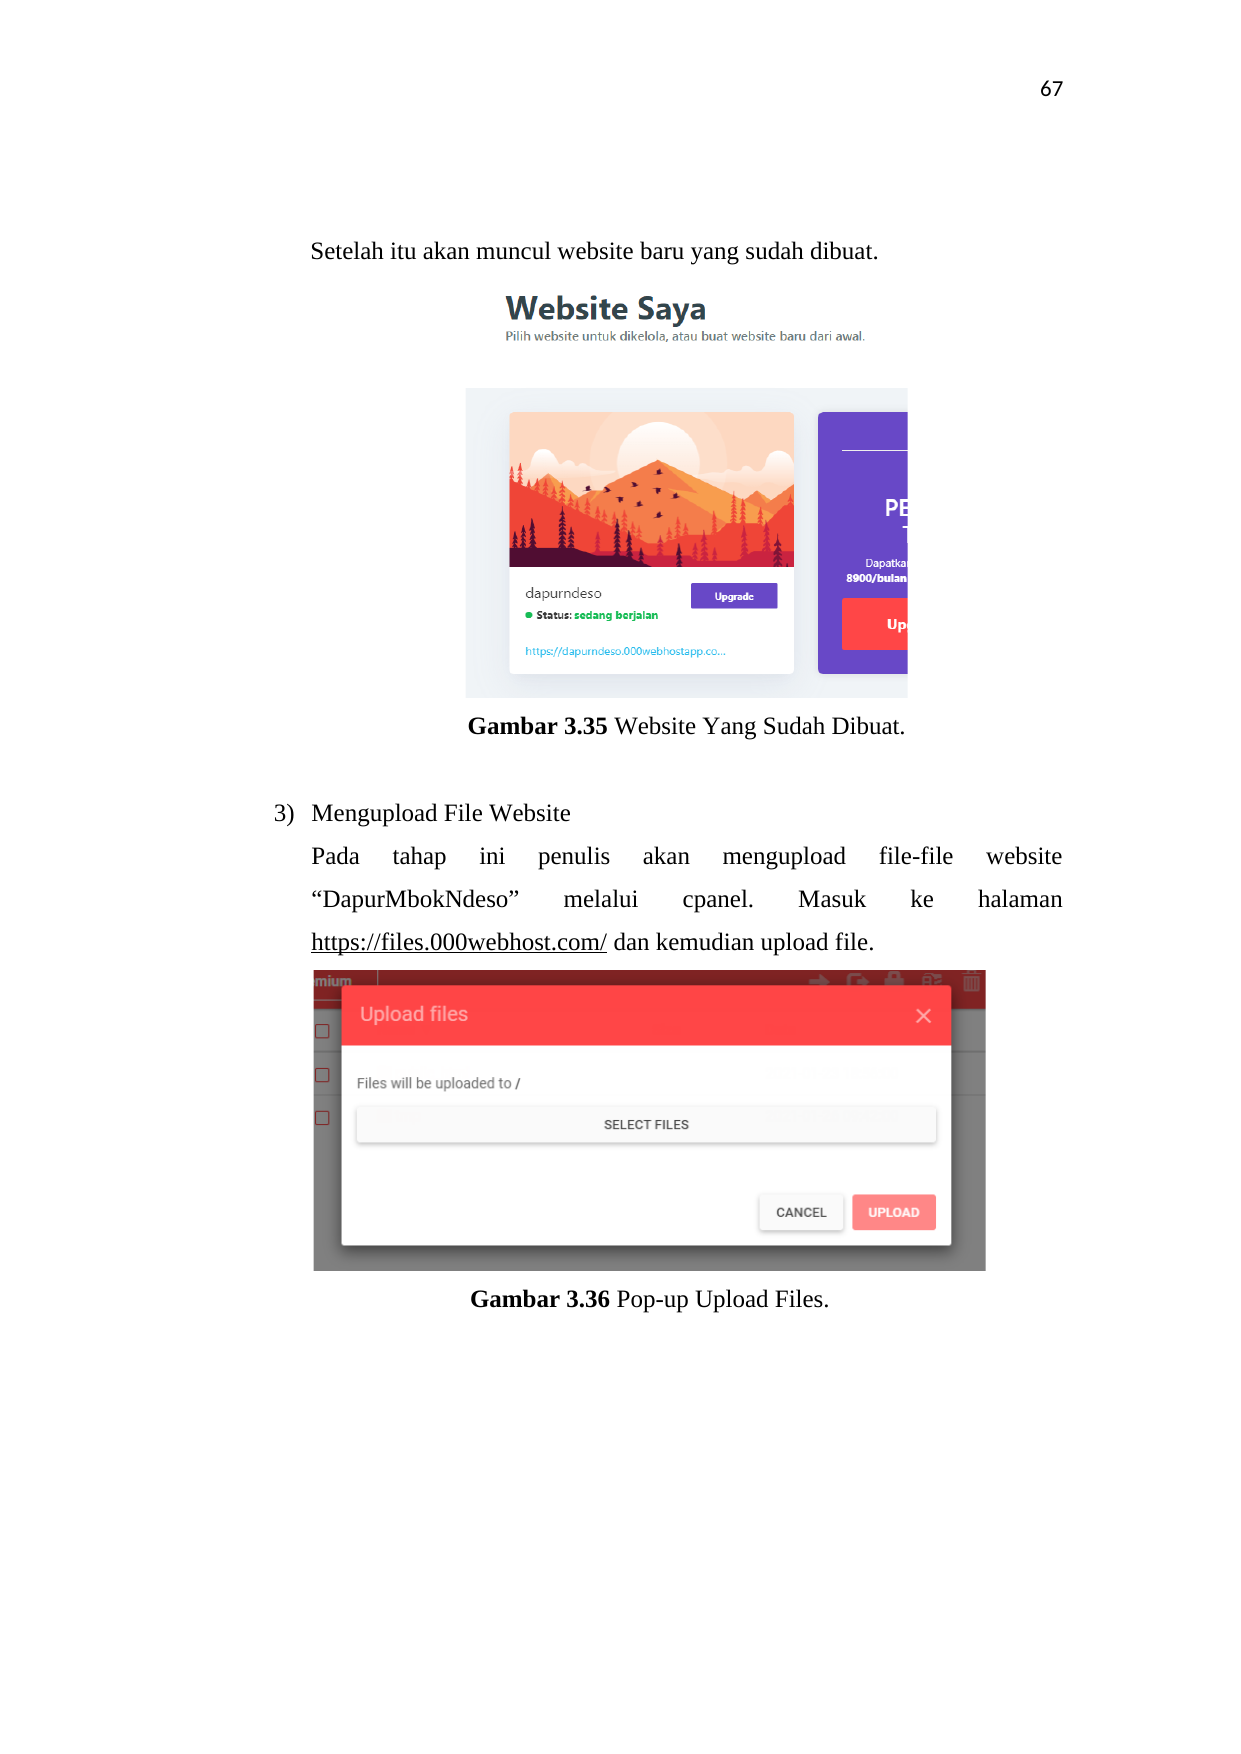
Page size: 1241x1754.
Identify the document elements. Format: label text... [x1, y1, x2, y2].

list Gambar 3.36 Pop-up Upload Files. [236, 1284, 1063, 1313]
list Pada tahap ini penulis akan mengupload file-file website “DapurMbokNdeso” melalui cpanel. Masuk ke halaman https://files.000webhost.com/ dan kemudian upload file. [311, 841, 1063, 956]
list Gambar 3.35 Website Yang Sudah Dibuat. [310, 711, 1063, 740]
list Mengupload File Website [274, 798, 1063, 826]
picture [465, 279, 908, 698]
picture [313, 970, 986, 1271]
list Setelah itu akan muncul website baru yang sudah dibuat. [310, 236, 1063, 265]
